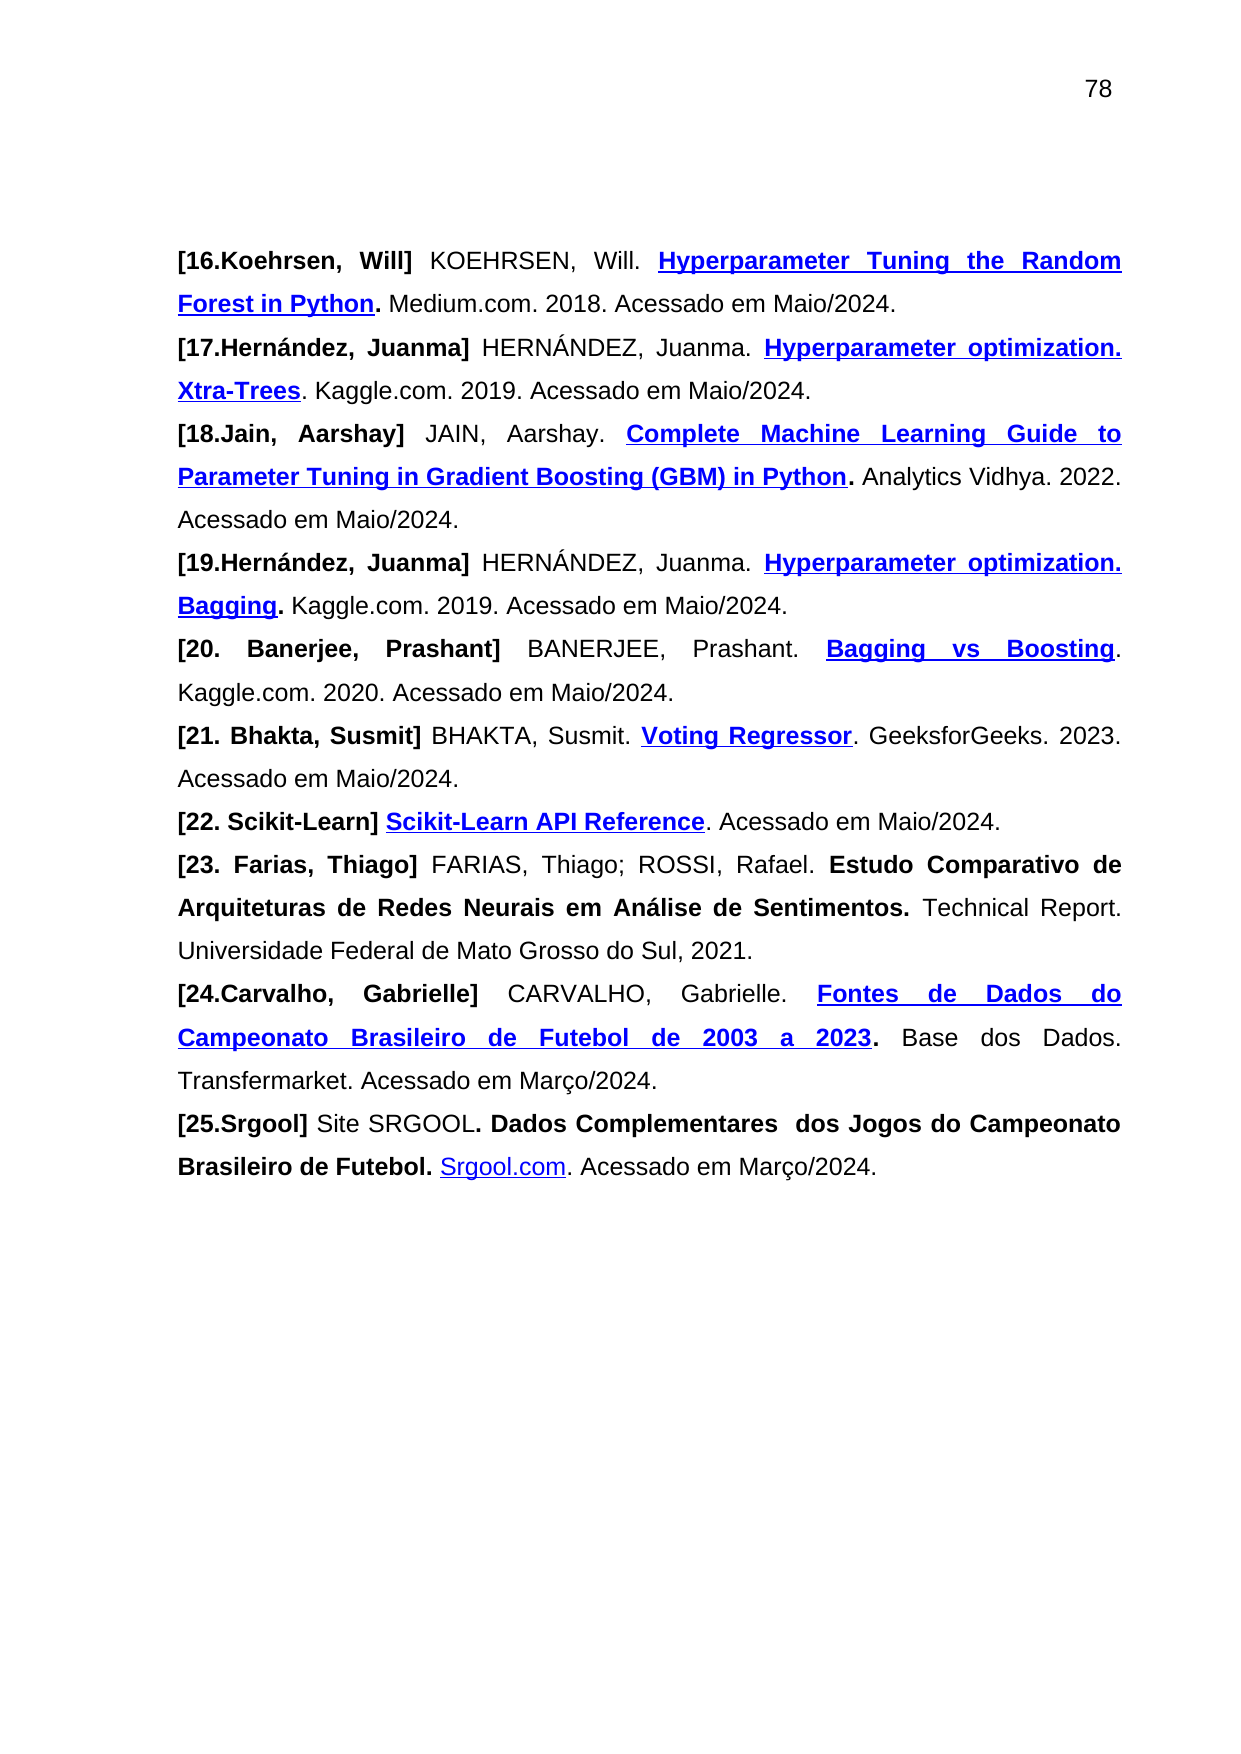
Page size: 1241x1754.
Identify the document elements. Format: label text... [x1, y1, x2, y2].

text [16.Koehrsen, Will] KOEHRSEN, Will. Hyperparameter Tuning the Random Forest in Python. Medium.com. 2018. Acessado em Maio/2024. [177, 246, 1122, 318]
text [18.Jain, Aarshay] JAIN, Aarshay. Complete Machine Learning Guide to Parameter Tuning in Gradient Boosting (GBM) in Python. Analytics Vidhya. 2022. Acessado em Maio/2024. [177, 419, 1122, 534]
text [23. Farias, Thiago] FARIAS, Thiago; ROSSI, Rafael. Estudo Comparativo de Arquiteturas de Redes Neurais em Análise de Sentimentos. Technical Report. Universidade Federal de Mato Grosso do Sul, 2021. [177, 850, 1122, 965]
text [17.Hernández, Juanma] HERNÁNDEZ, Juanma. Hyperparameter optimization. Xtra-Trees. Kaggle.com. 2019. Acessado em Maio/2024. [177, 332, 1122, 404]
text [25.Srgool] Site SRGOOL. Dados Complementares dos Jogos do Campeonato Brasileiro de Futebol. Srgool.com. Acessado em Março/2024. [177, 1109, 1122, 1181]
text [24.Carvalho, Gabrielle] CARVALHO, Gabrielle. Fontes de Dados do Campeonato Brasileiro de Futebol de 2003 a 2023. Base dos Dados. Transfermarket. Acessado em Março/2024. [177, 979, 1122, 1094]
text [20. Banerjee, Prashant] BANERJEE, Prashant. Bagging vs Boosting. Kaggle.com. 2020. Acessado em Maio/2024. [177, 634, 1122, 706]
text [22. Scikit-Learn] Scikit-Learn API Reference. Acessado em Maio/2024. [177, 807, 1122, 836]
text [19.Hernández, Juanma] HERNÁNDEZ, Juanma. Hyperparameter optimization. Bagging. Kaggle.com. 2019. Acessado em Maio/2024. [177, 548, 1122, 620]
text [21. Bhakta, Susmit] BHAKTA, Susmit. Voting Regressor. GeeksforGeeks. 2023. Acessado em Maio/2024. [177, 721, 1122, 792]
